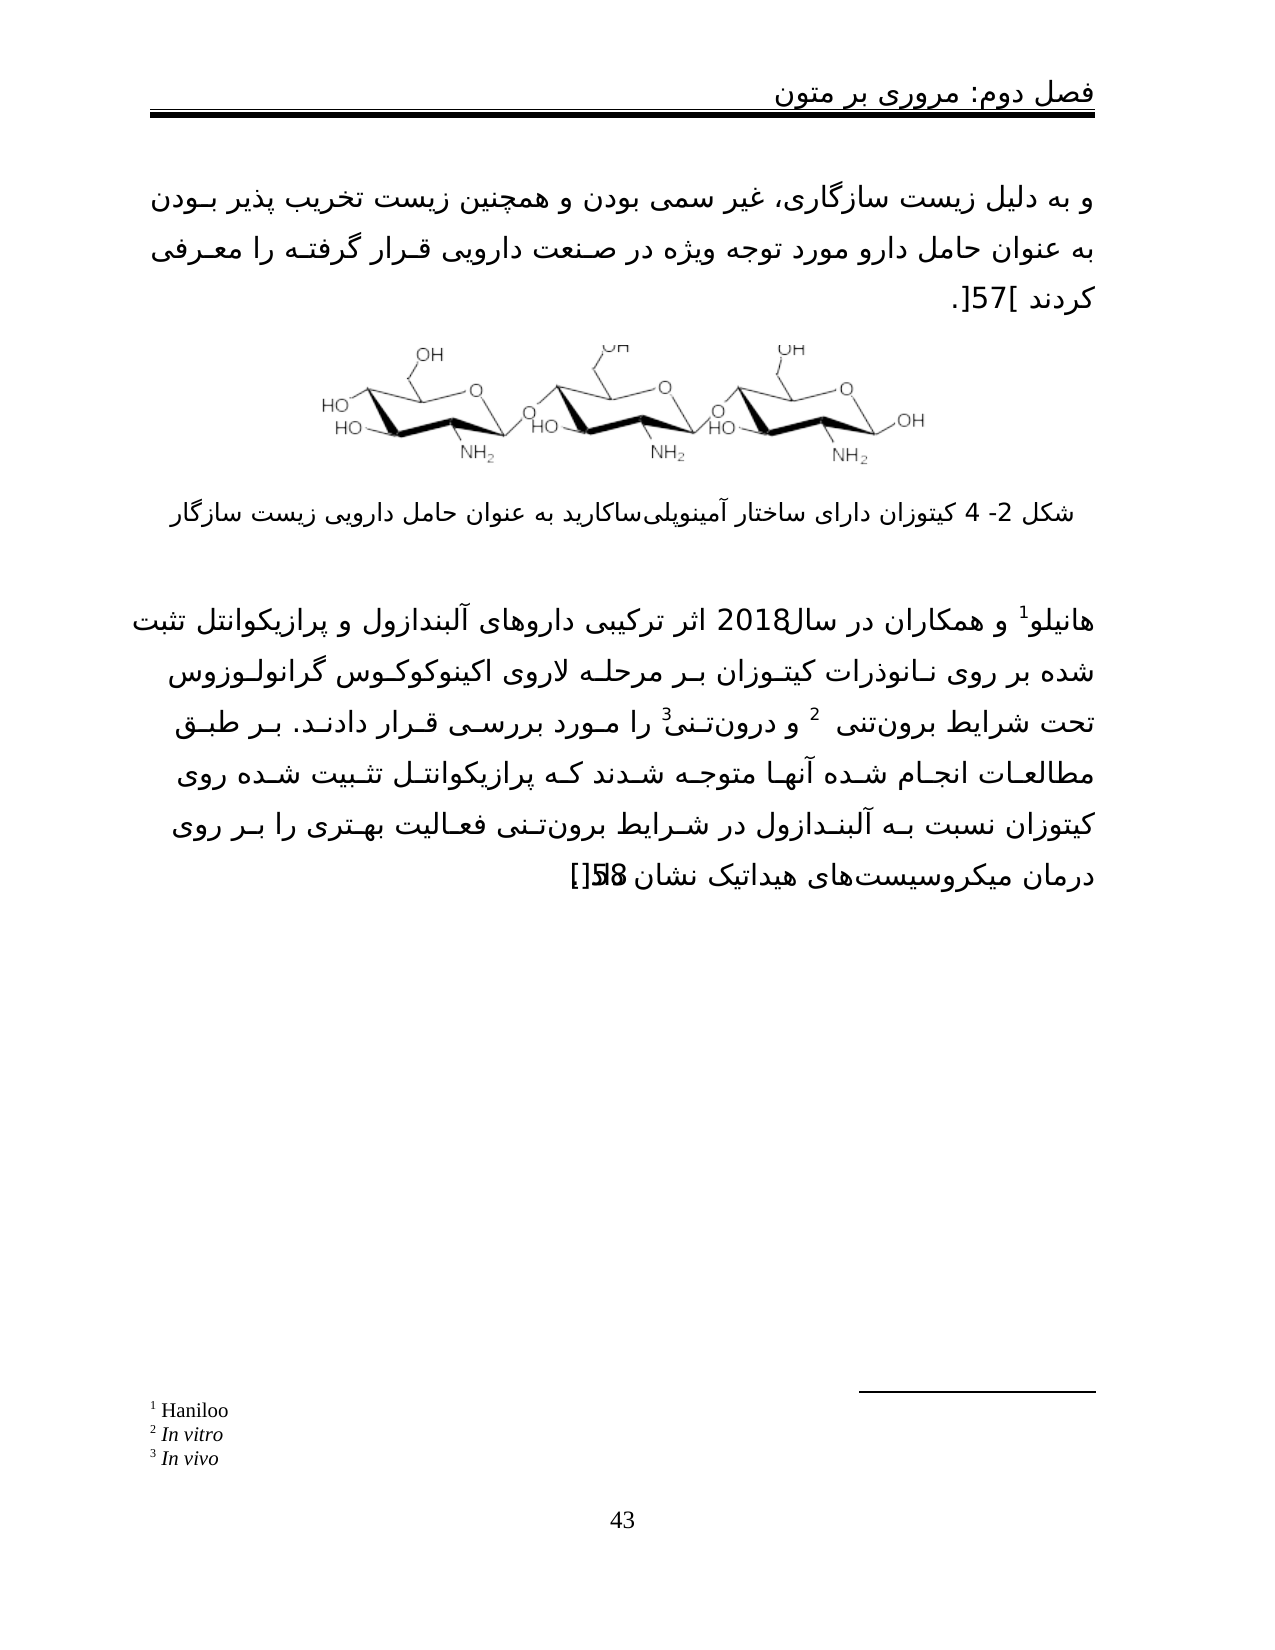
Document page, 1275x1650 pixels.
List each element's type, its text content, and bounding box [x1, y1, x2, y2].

text هانیلو و همکاران در سال 2018 اثر ترکیبی داروهای آلبندازول و پرازیکوانتل تثبت شده بر روی نانوذرات کیتوزان بر مرحله لاروی اکینوکوکوس گرانولوزوس تحت شرایط برون‌تنی و درون‌تنی را مورد بررسی قرار دادند. بر طبق مطالعات انجام شده آنها متوجه شدند که پرازیکوانتل تثبیت شده روی کیتوزان نسبت به آلبندازول در شرایط برون‌تنی فعالیت بهتری را بر روی درمان میکروسیست‌های هیداتیک نشان داد ]58[. [150, 603, 1095, 892]
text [150, 180, 1095, 316]
text شکل 2- 4 کیتوزان دارای ساختار آمینوپلی‌ساکارید به عنوان حامل دارویی زیست سازگار [150, 498, 1095, 527]
